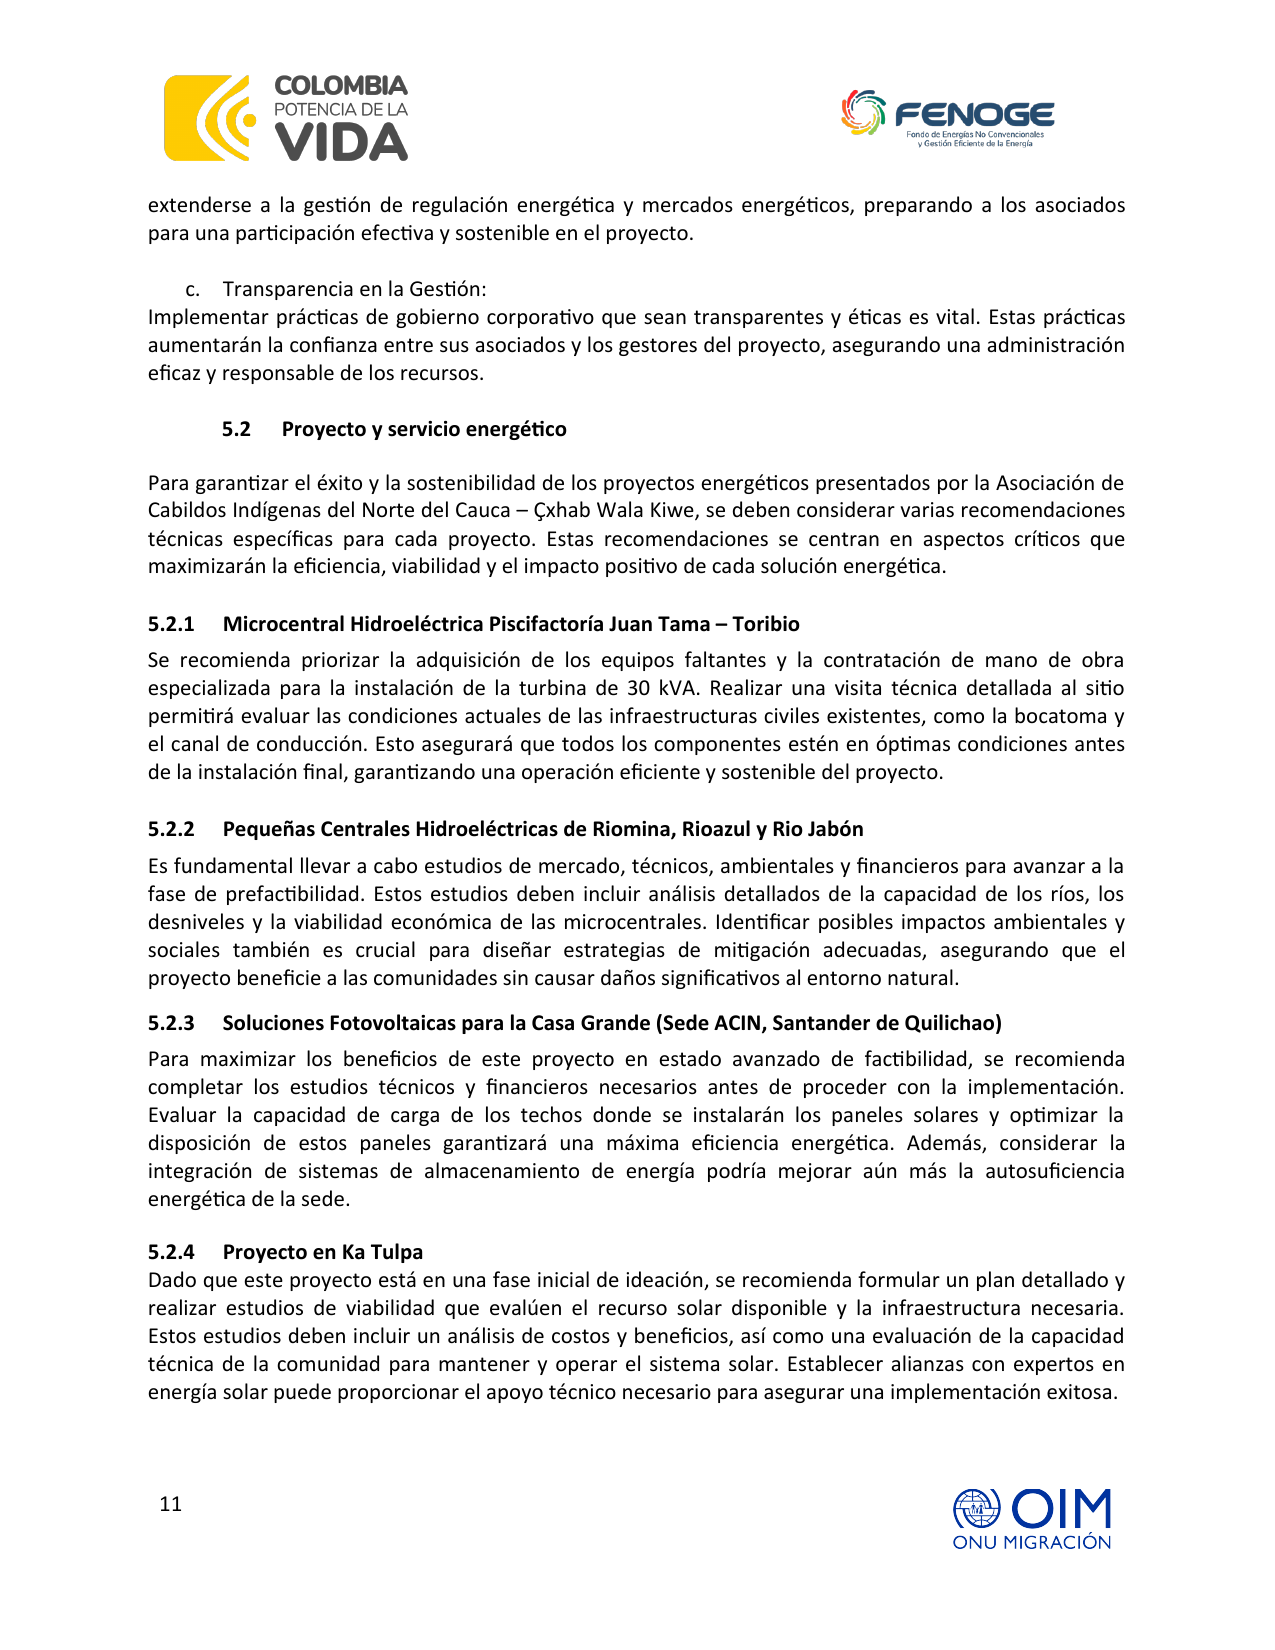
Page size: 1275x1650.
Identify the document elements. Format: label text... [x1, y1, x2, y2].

subtitle Proyecto en Ka Tulpa [148, 1237, 1127, 1265]
list Transparencia en la Gestión: [185, 274, 1127, 302]
text Para garantizar el éxito y la sostenibilidad de los proyectos energéticos presentados por la Asociación de Cabildos Indígenas del Norte del Cauca – Çxhab Wala Kiwe, se deben considerar varias recomendaciones técnicas específicas para cada proyecto. Estas recomendaciones se centran en aspectos críticos que maximizarán la eficiencia, viabilidad y el impacto positivo de cada solución energética. [148, 468, 1127, 580]
picture [840, 88, 1057, 148]
picture [953, 1489, 1111, 1549]
text Es fundamental llevar a cabo estudios de mercado, técnicos, ambientales y financieros para avanzar a la fase de prefactibilidad. Estos estudios deben incluir análisis detallados de la capacidad de los ríos, los desniveles y la viabilidad económica de las microcentrales. Identificar posibles impactos ambientales y sociales también es crucial para diseñar estrategias de mitigación adecuadas, asegurando que el proyecto beneficie a las comunidades sin causar daños significativos al entorno natural. [148, 851, 1127, 991]
text Se recomienda priorizar la adquisición de los equipos faltantes y la contratación de mano de obra especializada para la instalación de la turbina de 30 kVA. Realizar una visita técnica detallada al sitio permitirá evaluar las condiciones actuales de las infraestructuras civiles existentes, como la bocatoma y el canal de conducción. Esto asegurará que todos los componentes estén en óptimas condiciones antes de la instalación final, garantizando una operación eficiente y sostenible del proyecto. [148, 645, 1127, 785]
text Implementar prácticas de gobierno corporativo que sean transparentes y éticas es vital. Estas prácticas aumentarán la confianza entre sus asociados y los gestores del proyecto, asegurando una administración eficaz y responsable de los recursos. [148, 302, 1127, 387]
picture [158, 73, 414, 163]
text Para maximizar los beneficios de este proyecto en estado avanzado de factibilidad, se recomienda completar los estudios técnicos y financieros necesarios antes de proceder con la implementación. Evaluar la capacidad de carga de los techos donde se instalarán los paneles solares y optimizar la disposición de estos paneles garantizará una máxima eficiencia energética. Además, considerar la integración de sistemas de almacenamiento de energía podría mejorar aún más la autosuficiencia energética de la sede. [148, 1044, 1127, 1212]
subtitle Microcentral Hidroeléctrica Piscifactoría Juan Tama – Toribio [148, 609, 1127, 637]
subtitle Soluciones Fotovoltaicas para la Casa Grande (Sede ACIN, Santander de Quilichao) [148, 1008, 1127, 1036]
subtitle Proyecto y servicio energético [222, 414, 1127, 443]
subtitle Pequeñas Centrales Hidroeléctricas de Riomina, Rioazul y Rio Jabón [148, 814, 1127, 842]
text Dado que este proyecto está en una fase inicial de ideación, se recomienda formular un plan detallado y realizar estudios de viabilidad que evalúen el recurso solar disponible y la infraestructura necesaria. Estos estudios deben incluir un análisis de costos y beneficios, así como una evaluación de la capacidad técnica de la comunidad para mantener y operar el sistema solar. Establecer alianzas con expertos en energía solar puede proporcionar el apoyo técnico necesario para asegurar una implementación exitosa. [148, 1265, 1127, 1405]
